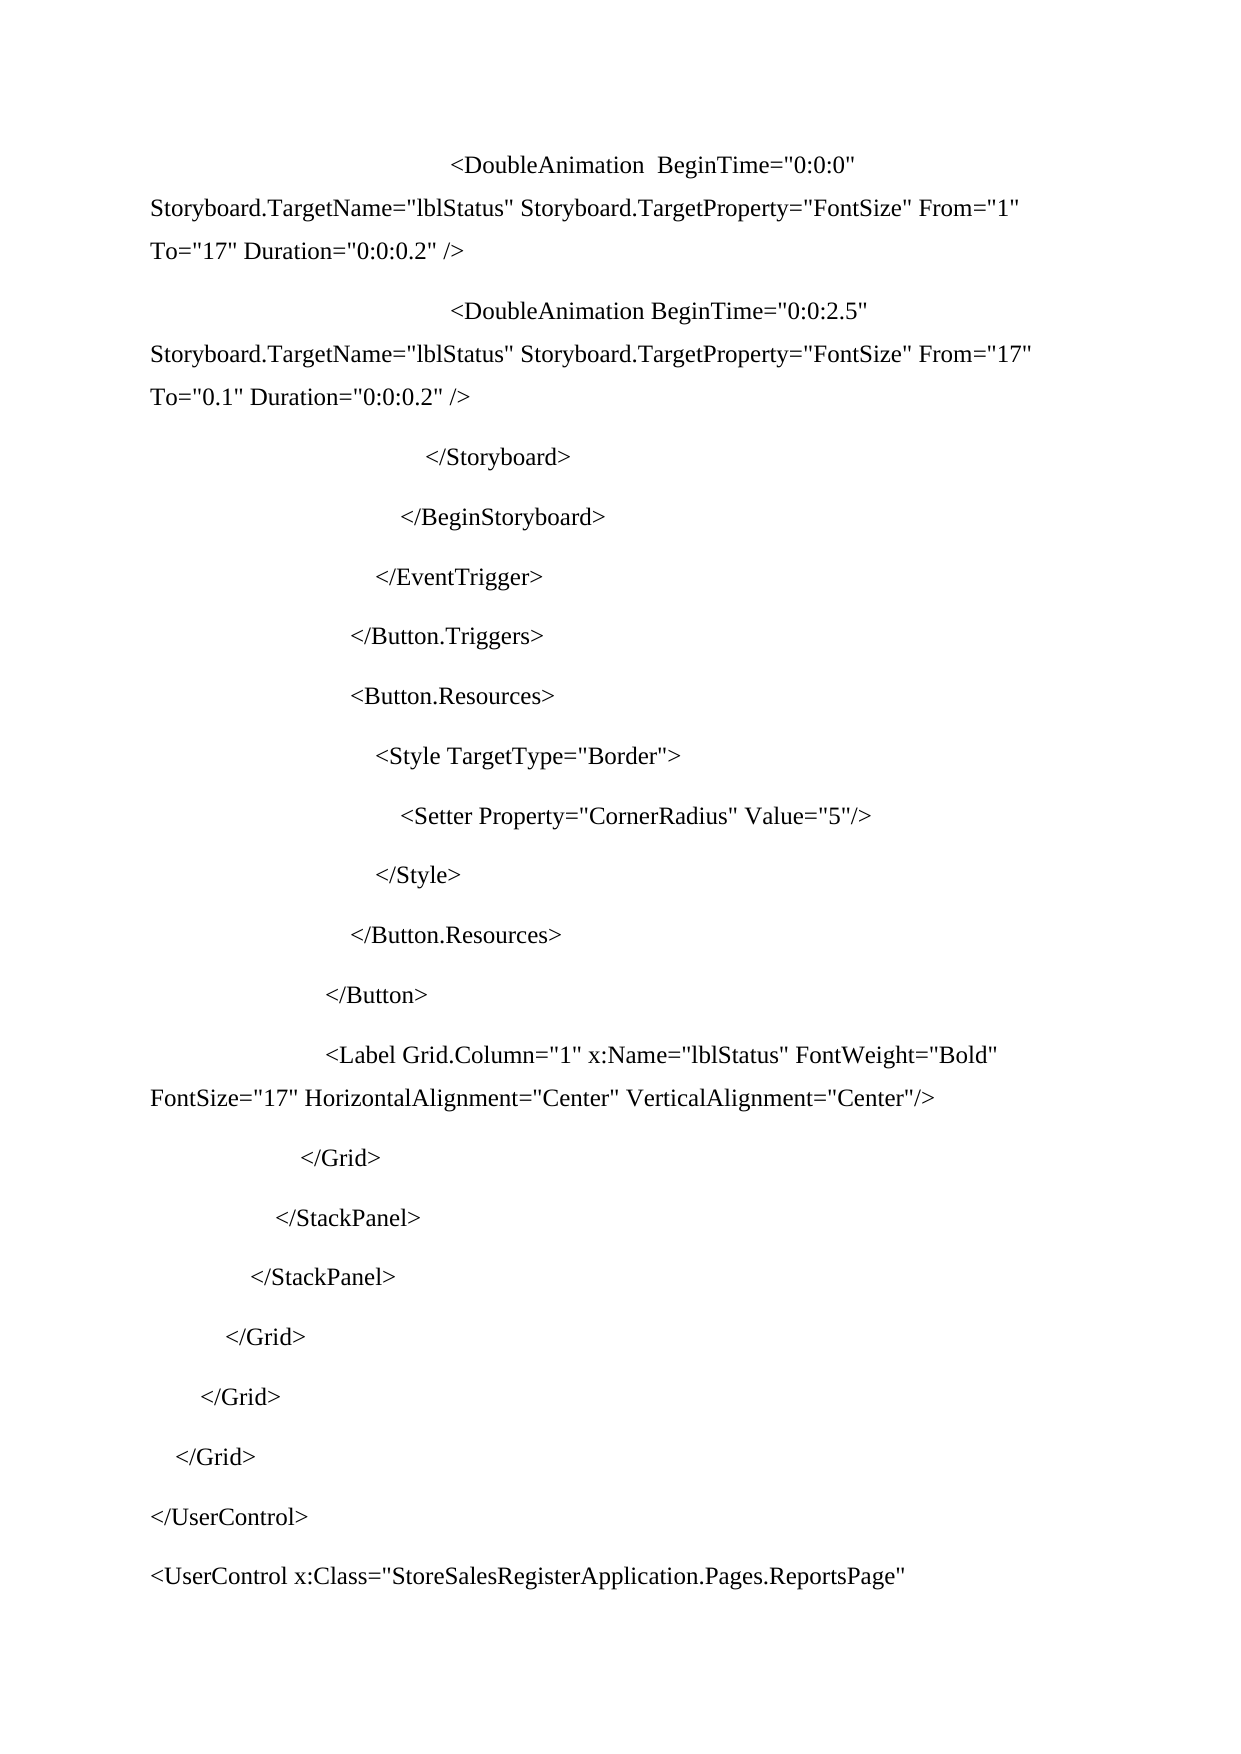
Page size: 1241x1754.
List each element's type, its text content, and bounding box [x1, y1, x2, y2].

text <DoubleAnimation BeginTime="0:0:0" Storyboard.TargetName="lblStatus" Storyboard.TargetProperty="FontSize" From="1" To="17" Duration="0:0:0.2" /> [150, 150, 1090, 265]
text <UserControl x:Class="StoreSalesRegisterApplication.Pages.ReportsPage" [150, 1561, 1090, 1590]
text </Grid> [150, 1382, 1090, 1411]
text <Button.Resources> [150, 681, 1090, 710]
text </Grid> [150, 1322, 1090, 1351]
text </Button.Triggers> [150, 621, 1090, 650]
text </Style> [150, 861, 1090, 889]
text </Grid> [150, 1143, 1090, 1172]
text </BeginStoryboard> [150, 502, 1090, 531]
text </UserControl> [150, 1502, 1090, 1530]
text </Grid> [150, 1442, 1090, 1471]
text <Style TargetType="Border"> [150, 741, 1090, 770]
text </Button.Resources> [150, 920, 1090, 949]
text <Label Grid.Column="1" x:Name="lblStatus" FontWeight="Bold" FontSize="17" HorizontalAlignment="Center" VerticalAlignment="Center"/> [150, 1040, 1090, 1112]
text </Storyboard> [150, 442, 1090, 471]
text <DoubleAnimation BeginTime="0:0:2.5" Storyboard.TargetName="lblStatus" Storyboard.TargetProperty="FontSize" From="17" To="0.1" Duration="0:0:0.2" /> [150, 296, 1090, 411]
text </Button> [150, 980, 1090, 1009]
text </StackPanel> [150, 1203, 1090, 1231]
text </StackPanel> [150, 1262, 1090, 1291]
text <Setter Property="CornerRadius" Value="5"/> [150, 801, 1090, 829]
text </EventTrigger> [150, 562, 1090, 590]
